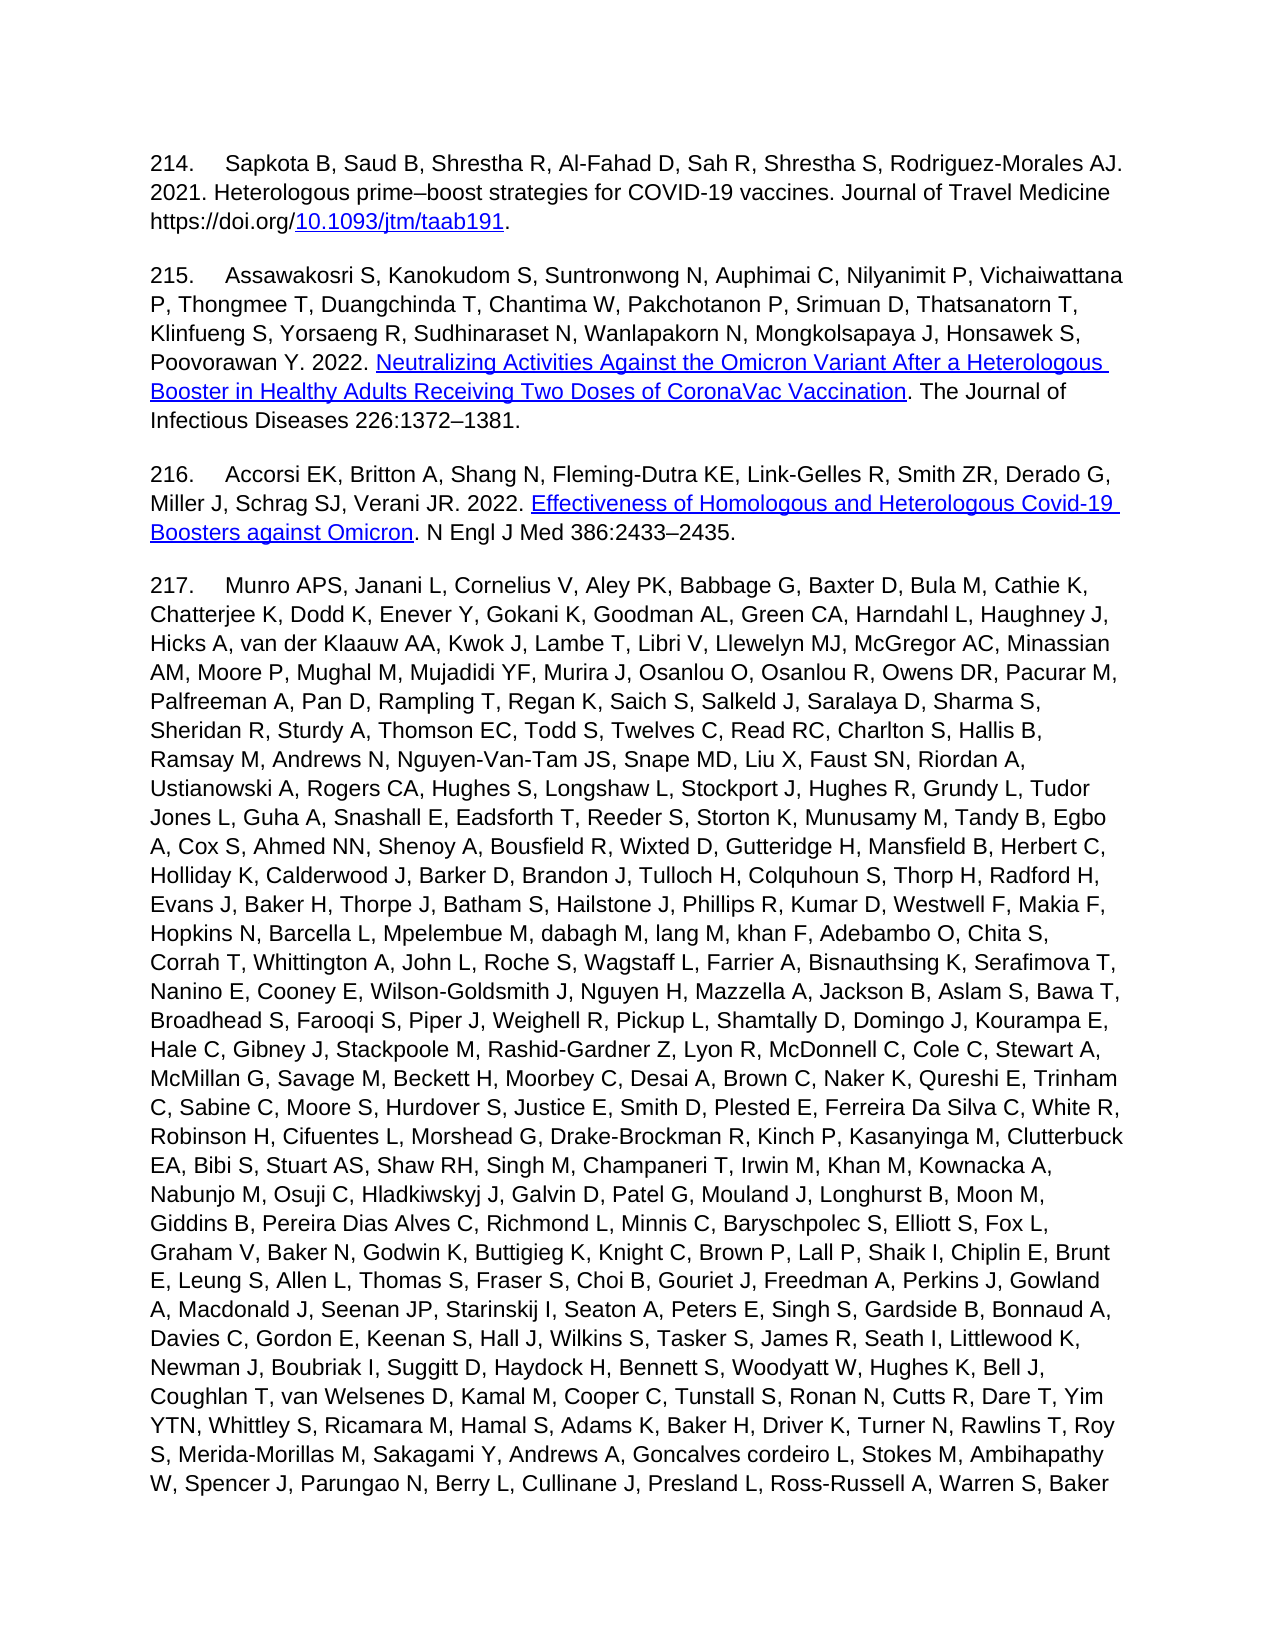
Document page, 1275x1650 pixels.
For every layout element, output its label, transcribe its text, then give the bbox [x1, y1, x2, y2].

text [150, 572, 1125, 1497]
text 215. Assawakosri S, Kanokudom S, Suntronwong N, Auphimai C, Nilyanimit P, Vichaiwattana P, Thongmee T, Duangchinda T, Chantima W, Pakchotanon P, Srimuan D, Thatsanatorn T, Klinfueng S, Yorsaeng R, Sudhinaraset N, Wanlapakorn N, Mongkolsapaya J, Honsawek S, Poovorawan Y. 2022. Neutralizing Activities Against the Omicron Variant After a Heterologous Booster in Healthy Adults Receiving Two Doses of CoronaVac Vaccination. The Journal of Infectious Diseases 226:1372–1381. [150, 262, 1125, 433]
text 214. Sapkota B, Saud B, Shrestha R, Al-Fahad D, Sah R, Shrestha S, Rodriguez-Morales AJ. 2021. Heterologous prime–boost strategies for COVID-19 vaccines. Journal of Travel Medicine https://doi.org/10.1093/jtm/taab191. [150, 150, 1125, 234]
text 216. Accorsi EK, Britton A, Shang N, Fleming-Dutra KE, Link-Gelles R, Smith ZR, Derado G, Miller J, Schrag SJ, Verani JR. 2022. Effectiveness of Homologous and Heterologous Covid-19 Boosters against Omicron. N Engl J Med 386:2433–2435. [150, 461, 1125, 545]
